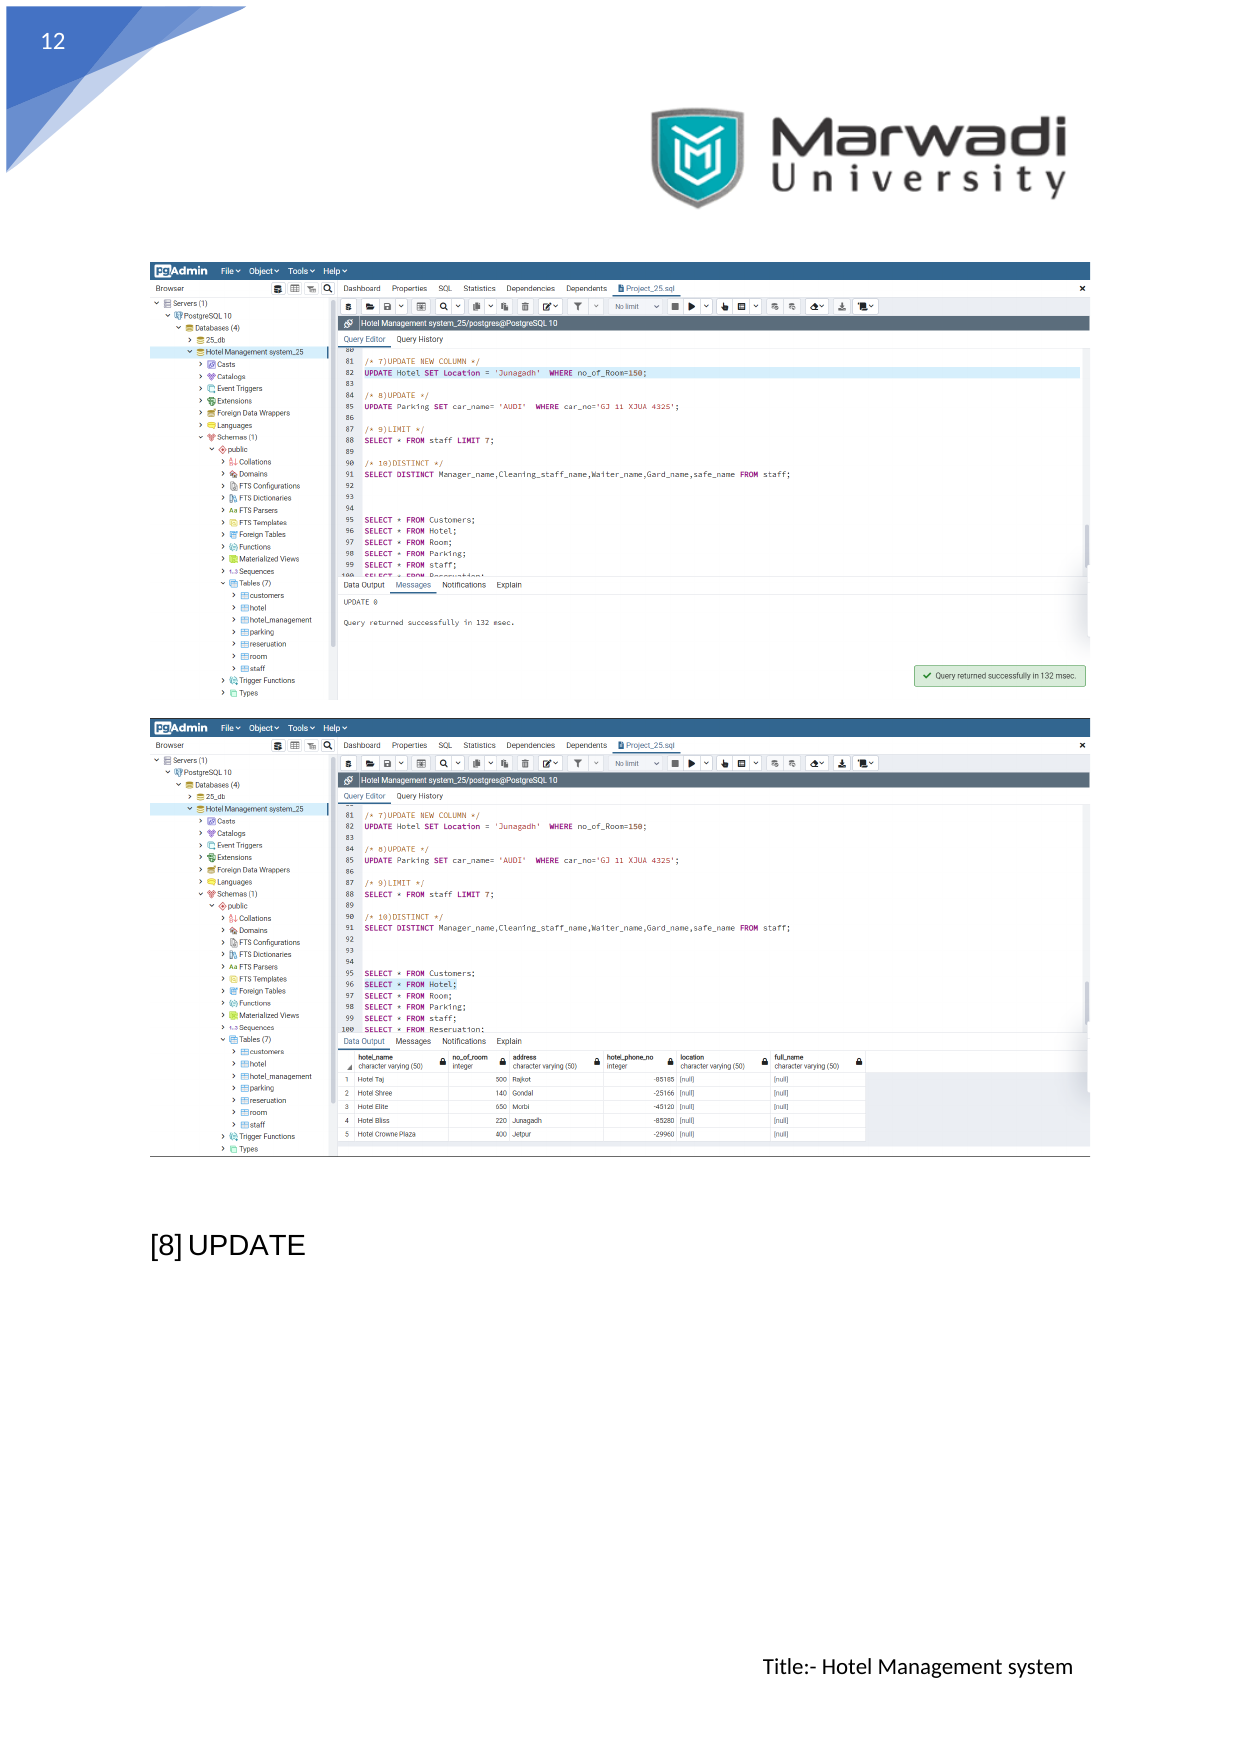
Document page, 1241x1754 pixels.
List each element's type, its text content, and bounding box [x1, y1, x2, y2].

picture [6, 6, 248, 175]
picture [150, 262, 1091, 700]
text [8] UPDATE [150, 1228, 1090, 1262]
picture [150, 718, 1091, 1157]
picture [626, 84, 1091, 234]
